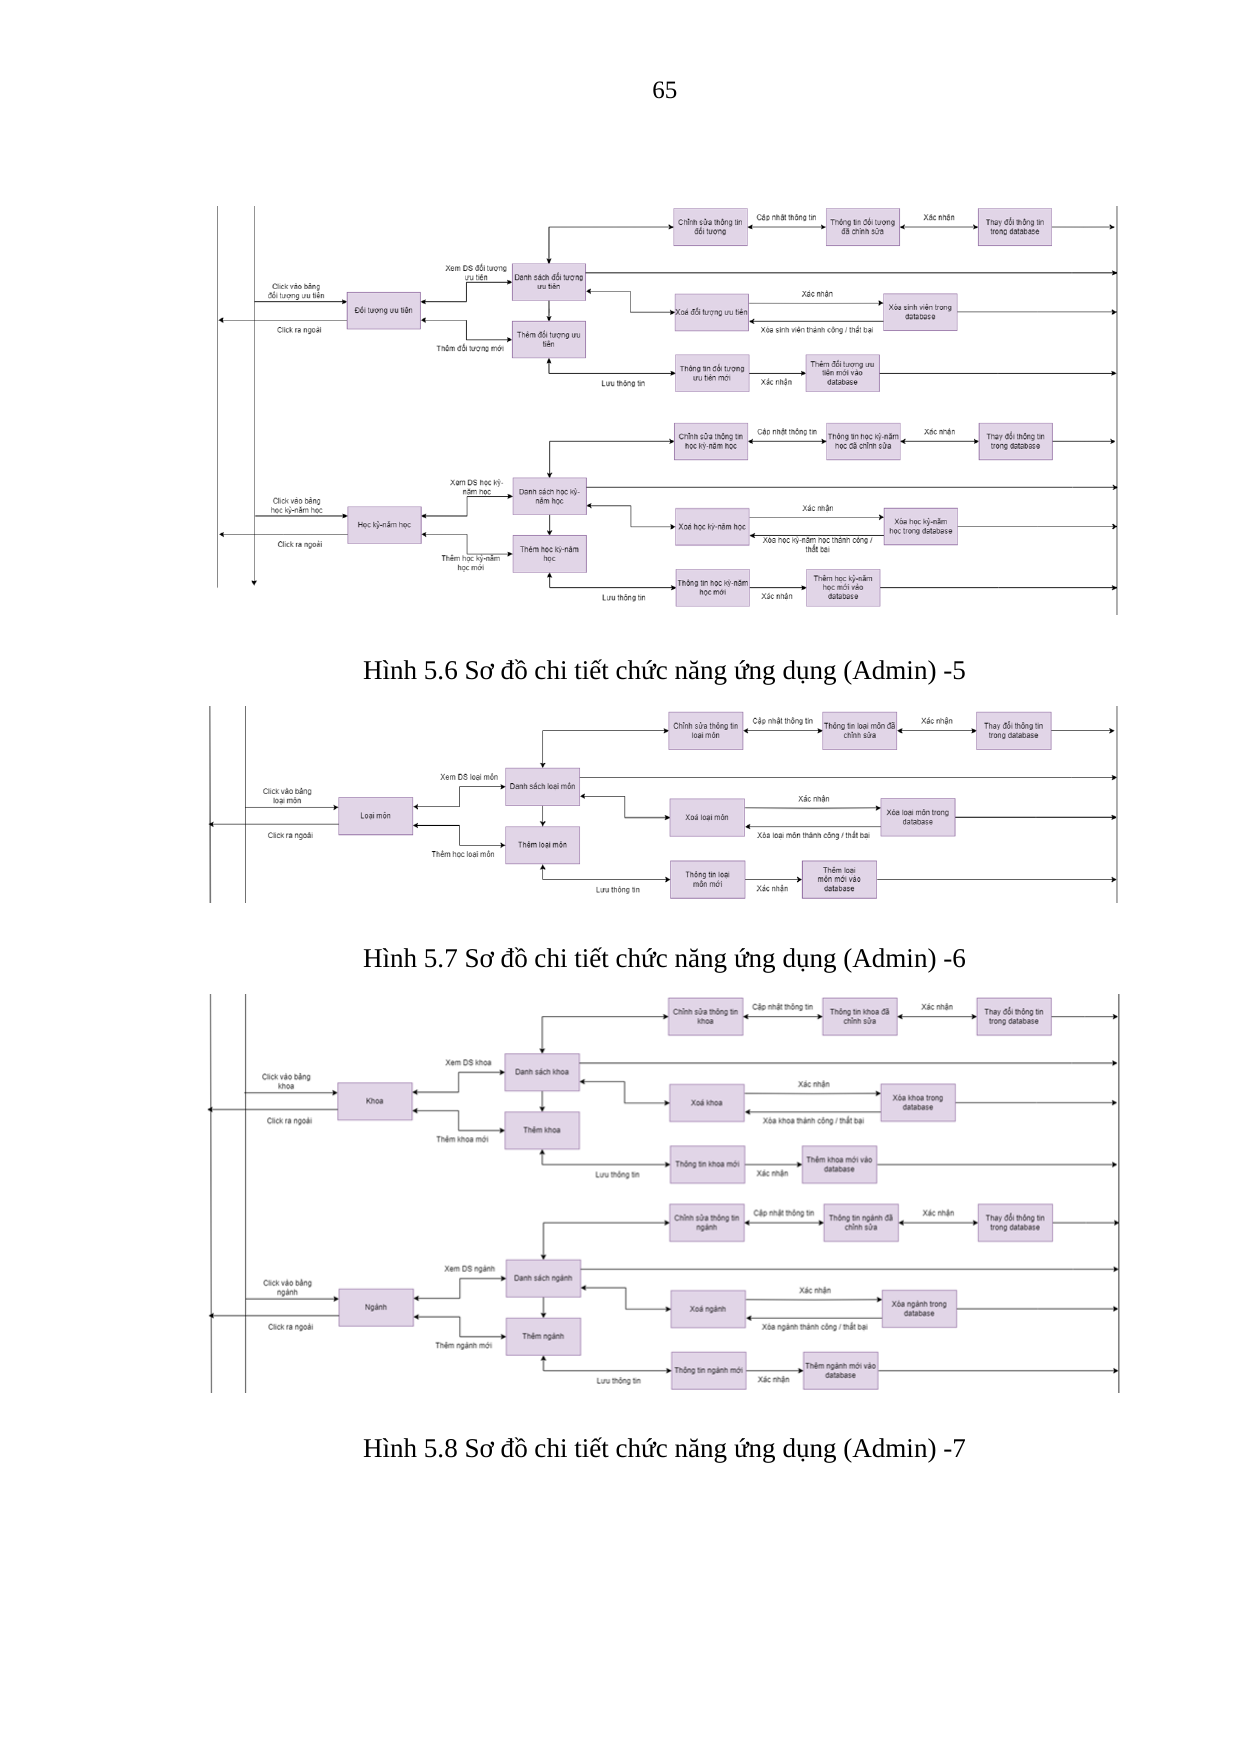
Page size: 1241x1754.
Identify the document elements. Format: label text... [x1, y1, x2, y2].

picture [206, 994, 1123, 1393]
text Hình 5.8 Sơ đồ chi tiết chức năng ứng dụng (Admin) -7 [207, 1432, 1122, 1463]
text Hình 5.6 Sơ đồ chi tiết chức năng ứng dụng (Admin) -5 [207, 654, 1122, 685]
picture [206, 706, 1123, 903]
text Hình 5.7 Sơ đồ chi tiết chức năng ứng dụng (Admin) -6 [207, 942, 1122, 973]
picture [206, 206, 1123, 615]
